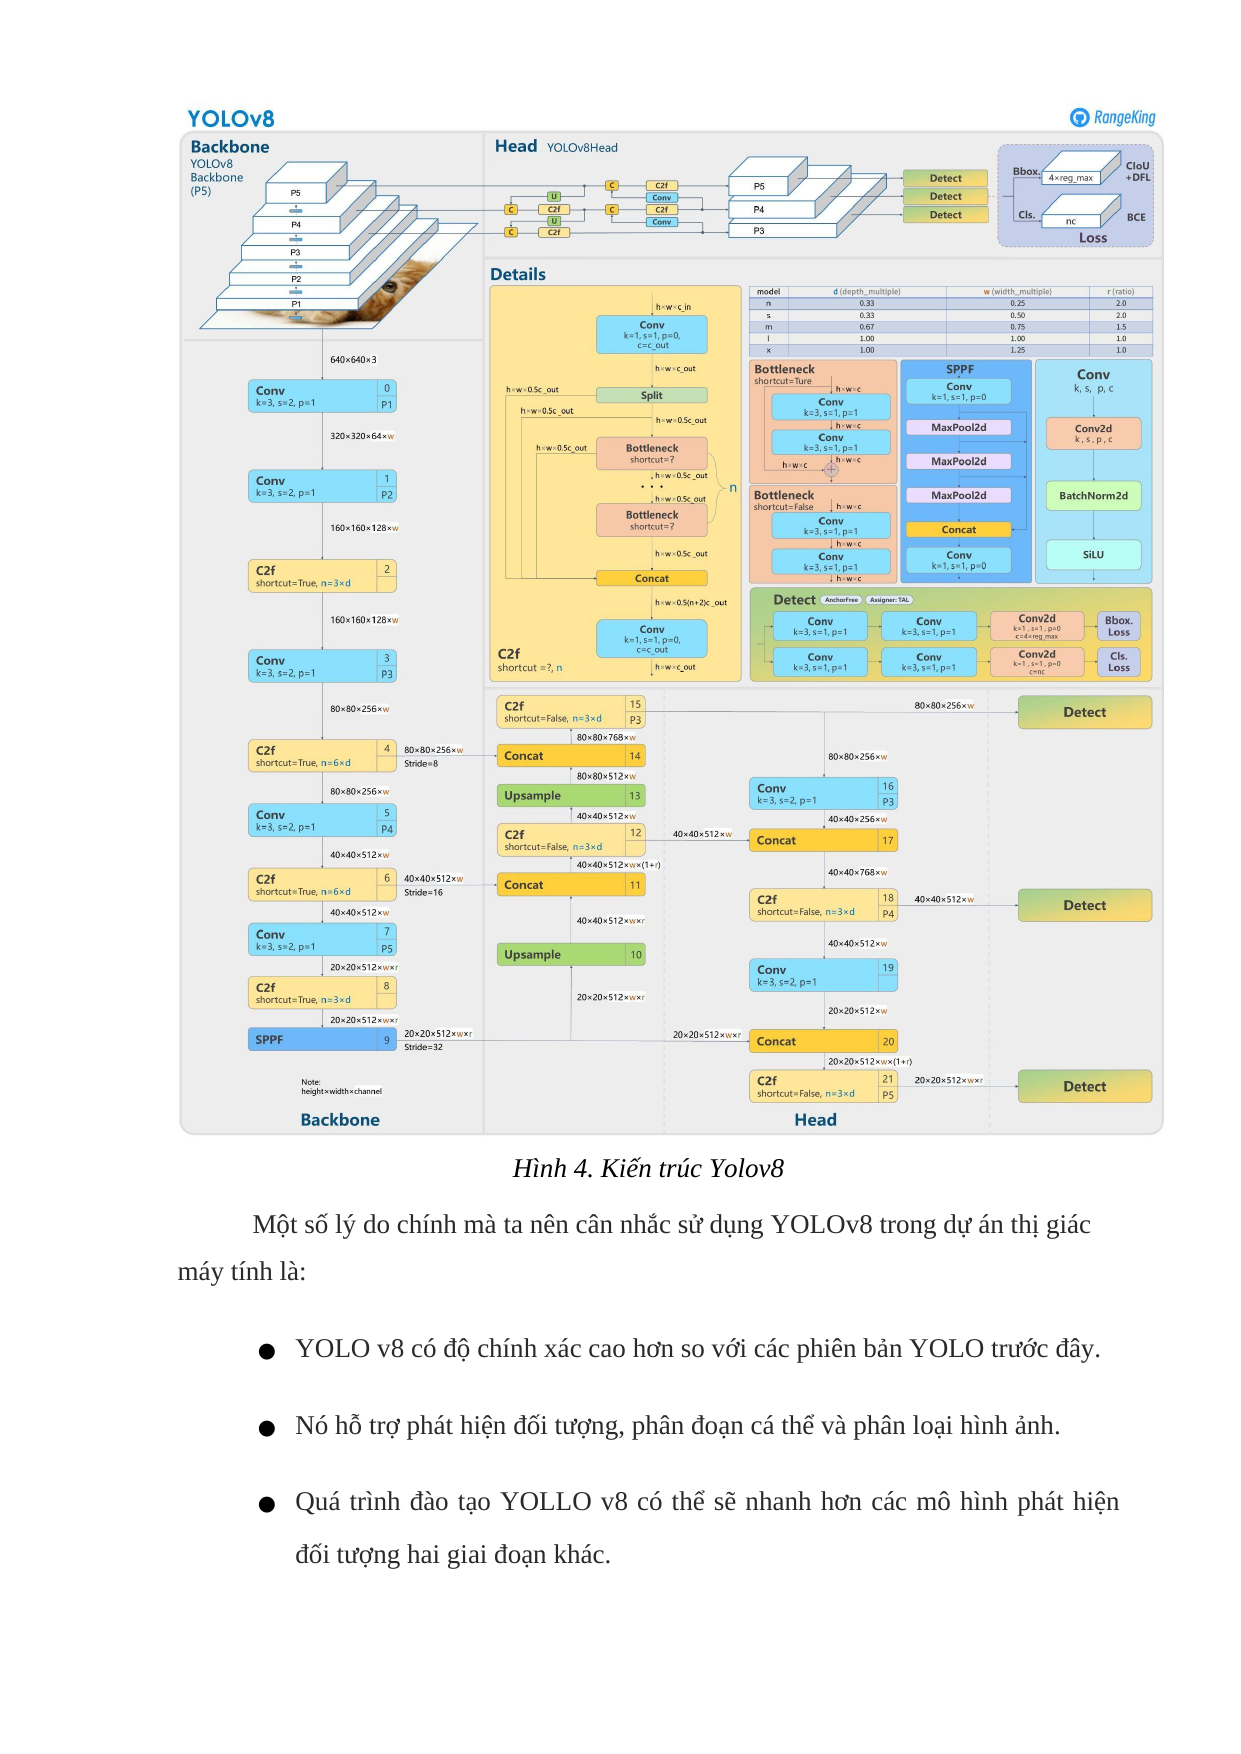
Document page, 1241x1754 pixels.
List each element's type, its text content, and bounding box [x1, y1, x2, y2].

list Quá trình đào tạo YOLLO v8 có thể sẽ nhanh hơn các mô hình phát hiện đối tượng hai giai đoạn khác. [258, 1480, 1122, 1569]
picture [177, 103, 1165, 1137]
text Một số lý do chính mà ta nên cân nhắc sử dụng YOLOv8 trong dự án thị giác máy tính là: [177, 1208, 1122, 1286]
list YOLO v8 có độ chính xác cao hơn so với các phiên bản YOLO trước đây. [258, 1327, 1122, 1369]
list Nó hỗ trợ phát hiện đối tượng, phân đoạn cá thể và phân loại hình ảnh. [258, 1403, 1122, 1446]
